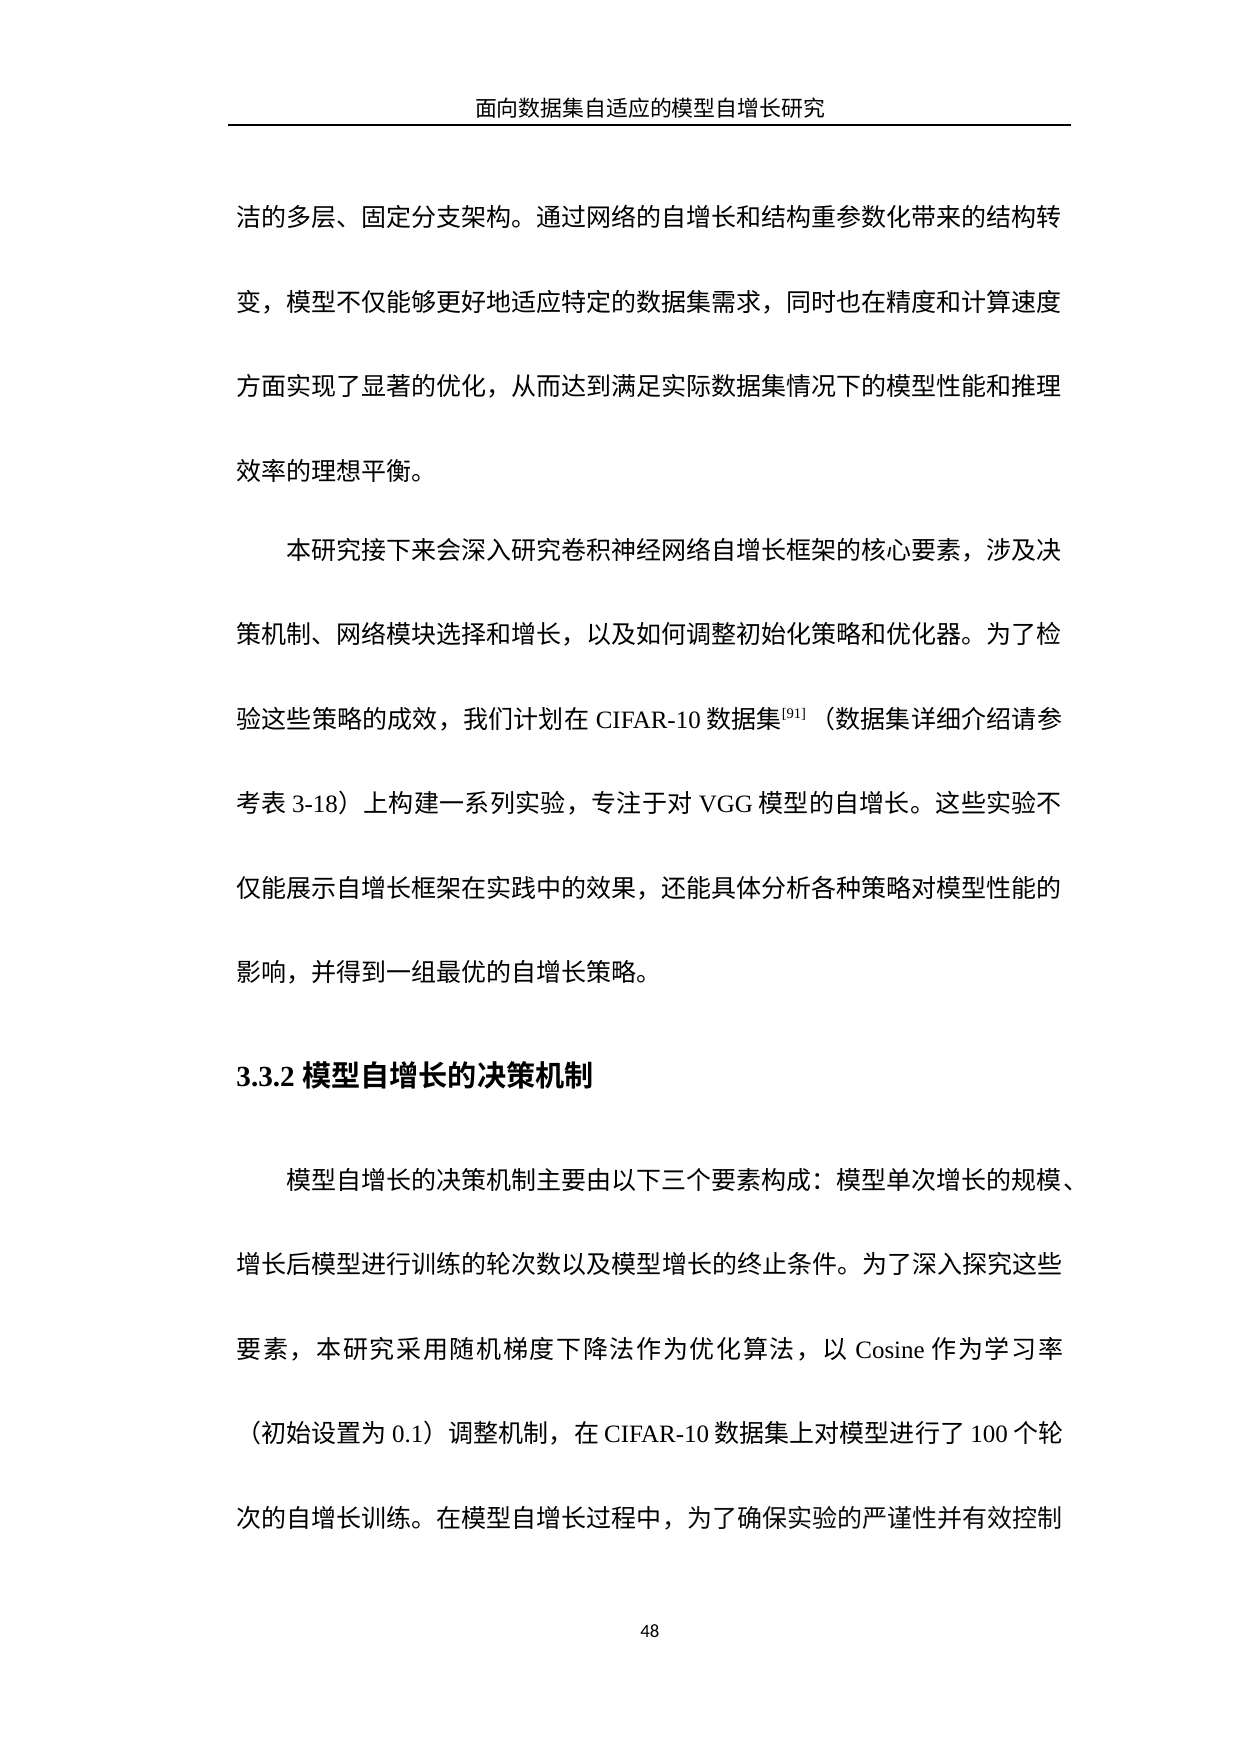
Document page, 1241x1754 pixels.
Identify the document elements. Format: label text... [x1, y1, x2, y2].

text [236, 183, 1063, 502]
text 模型自增长的决策机制 [236, 1041, 1063, 1106]
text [236, 1146, 1063, 1549]
